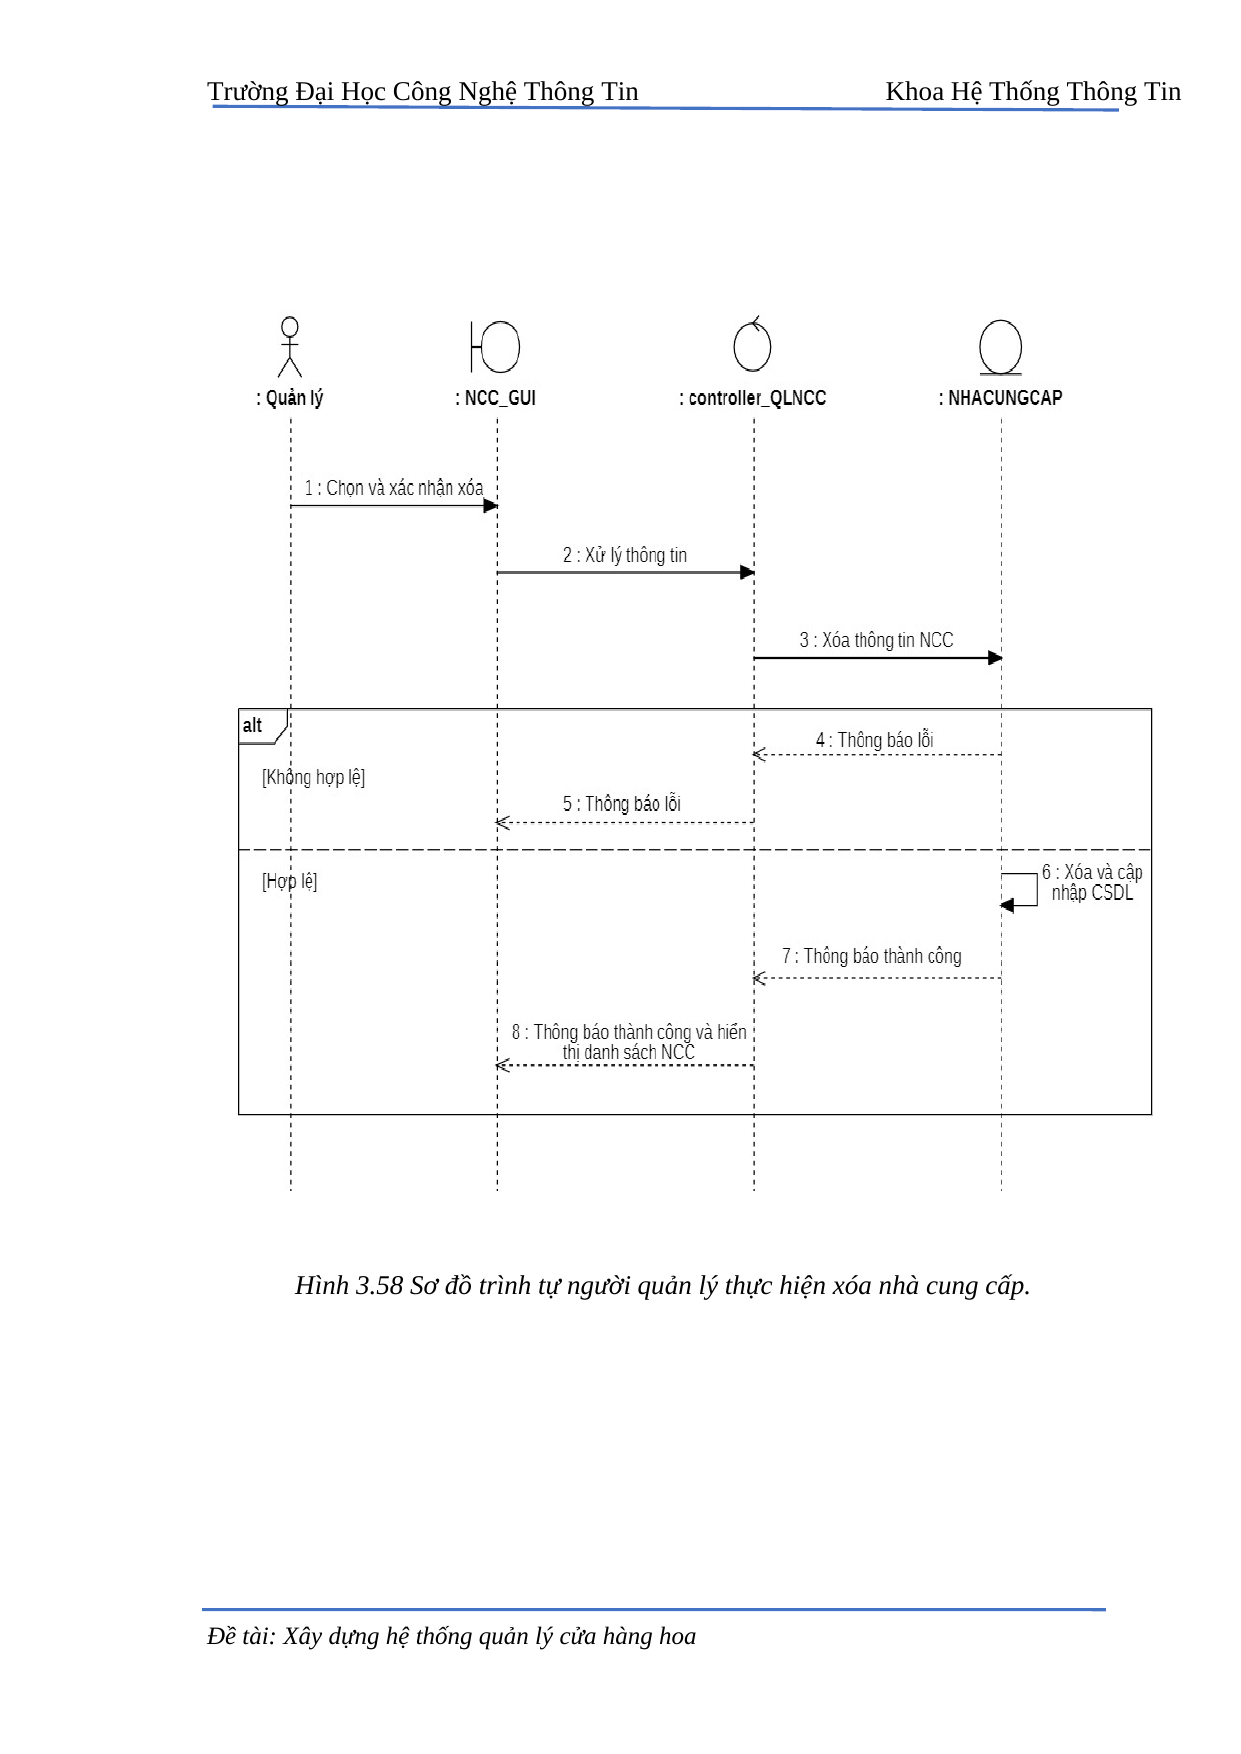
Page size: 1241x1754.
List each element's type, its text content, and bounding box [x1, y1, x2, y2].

picture [206, 300, 1209, 1254]
text Hình 3.58 Sơ đồ trình tự người quản lý thực hiện xóa nhà cung cấp. [207, 1269, 1122, 1301]
